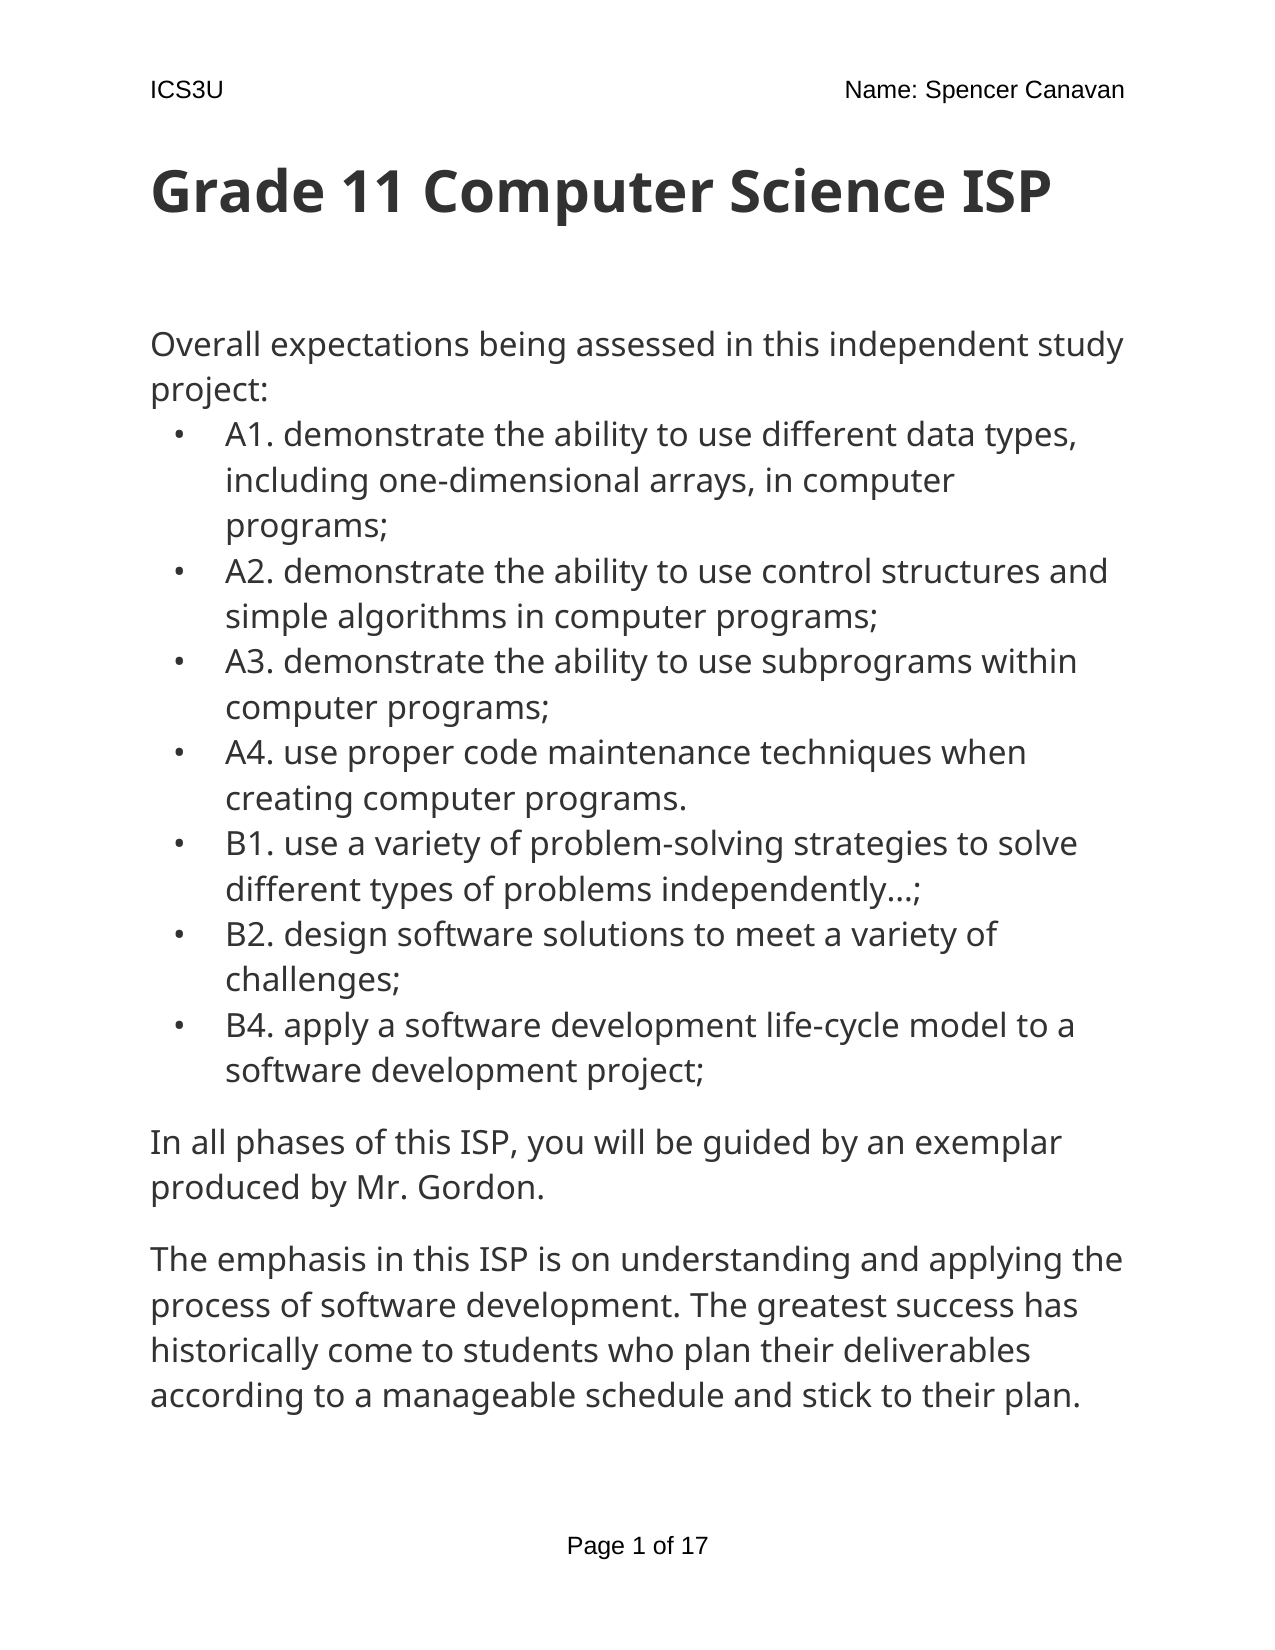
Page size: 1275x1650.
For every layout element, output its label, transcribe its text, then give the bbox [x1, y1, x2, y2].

text Overall expectations being assessed in this independent study project: [150, 320, 1125, 411]
text In all phases of this ISP, you will be guided by an exemplar produced by Mr. Gordon. [150, 1119, 1125, 1236]
text • A2. demonstrate the ability to use control structures and simple algorithms in computer programs; [150, 547, 1125, 638]
text • A4. use proper code maintenance techniques when creating computer programs. [150, 729, 1125, 820]
text • B2. design software solutions to meet a variety of challenges; [150, 911, 1125, 1002]
text • A3. demonstrate the ability to use subprograms within computer programs; [150, 638, 1125, 729]
text • B1. use a variety of problem-solving strategies to solve different types of problems independently…; [150, 820, 1125, 911]
text The emphasis in this ISP is on understanding and applying the process of software development. The greatest success has historically come to students who plan their deliverables according to a manageable schedule and stick to their plan. [150, 1236, 1125, 1418]
text • A1. demonstrate the ability to use different data types, including one-dimensional arrays, in computer programs; [150, 411, 1125, 547]
text • B4. apply a software development life-cycle model to a software development project; [150, 1002, 1125, 1119]
text Grade 11 Computer Science ISP [150, 150, 1125, 229]
